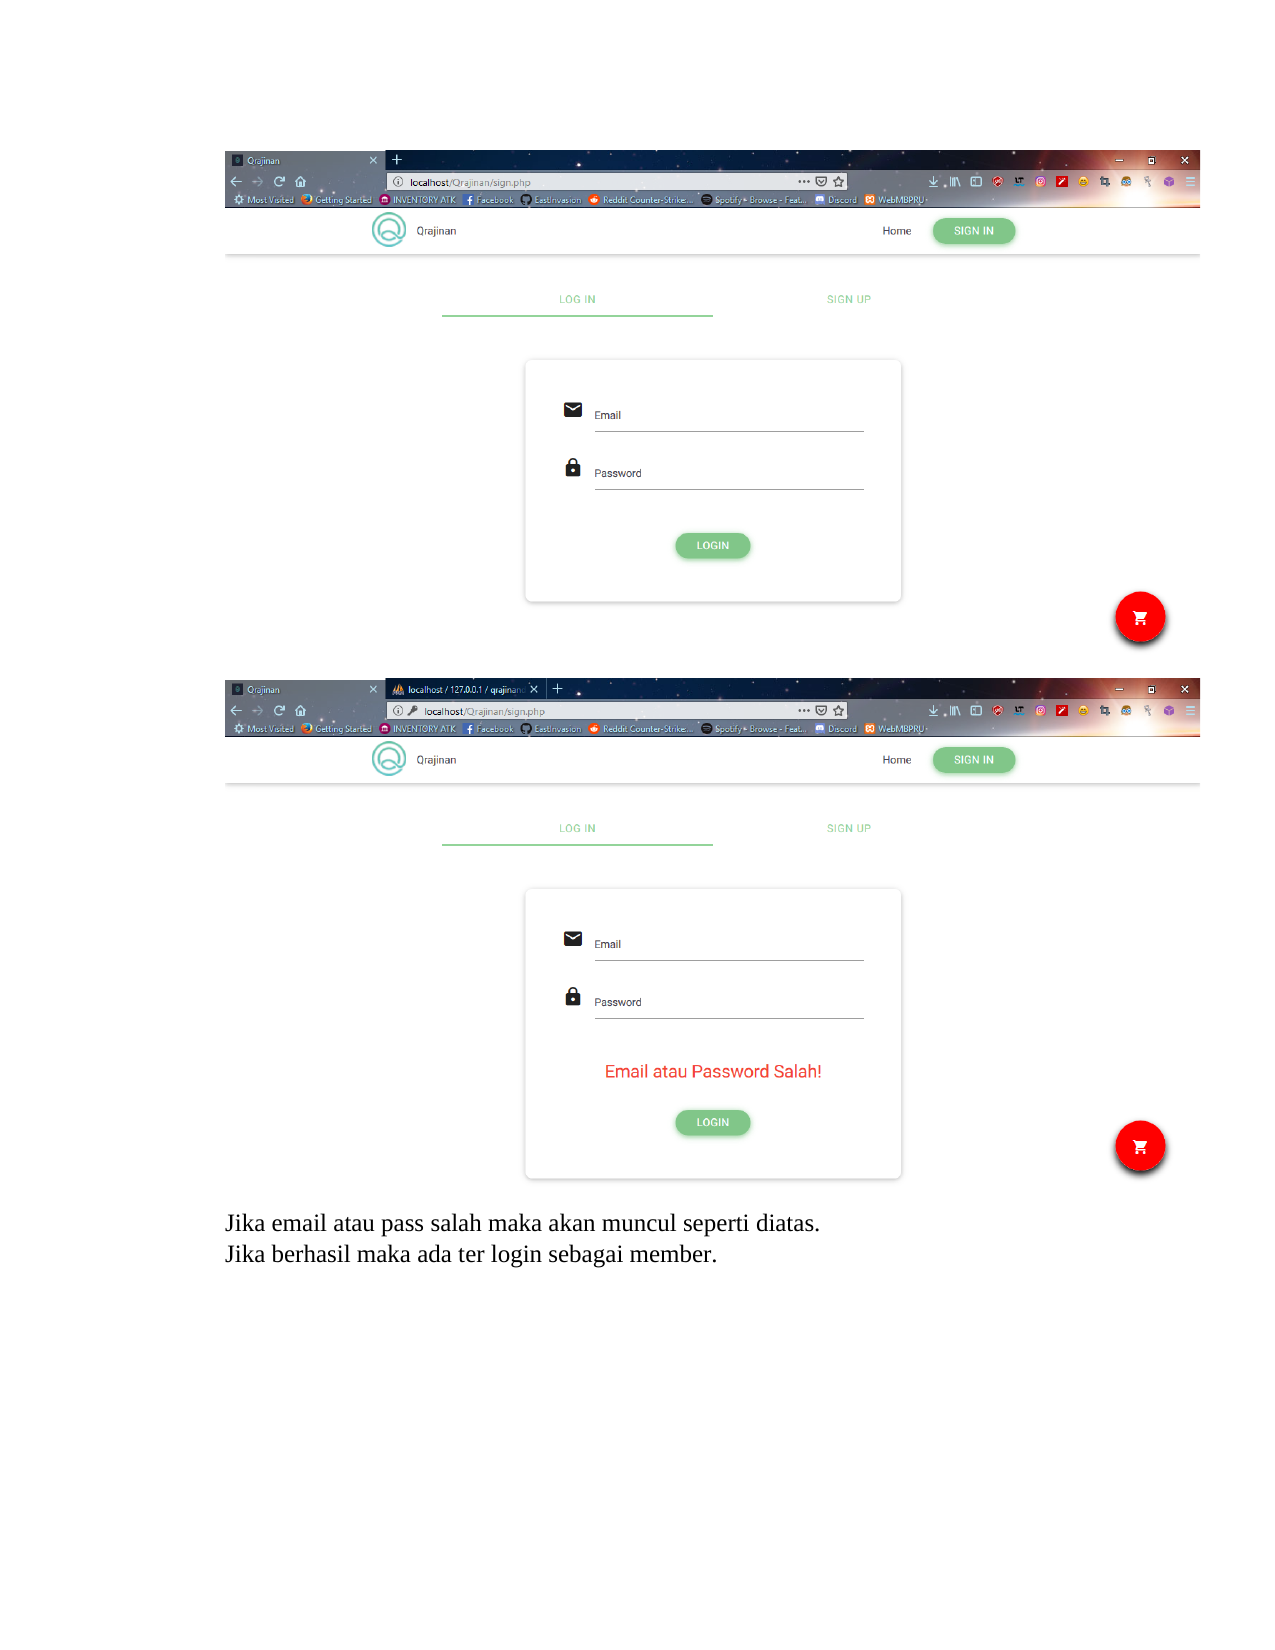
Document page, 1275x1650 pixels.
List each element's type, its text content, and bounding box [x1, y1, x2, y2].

list Jika berhasil maka ada ter login sebagai member. [225, 1239, 1125, 1268]
list Jika email atau pass salah maka akan muncul seperti diatas. [225, 1208, 1125, 1237]
picture [225, 150, 1200, 677]
picture [225, 678, 1200, 1206]
